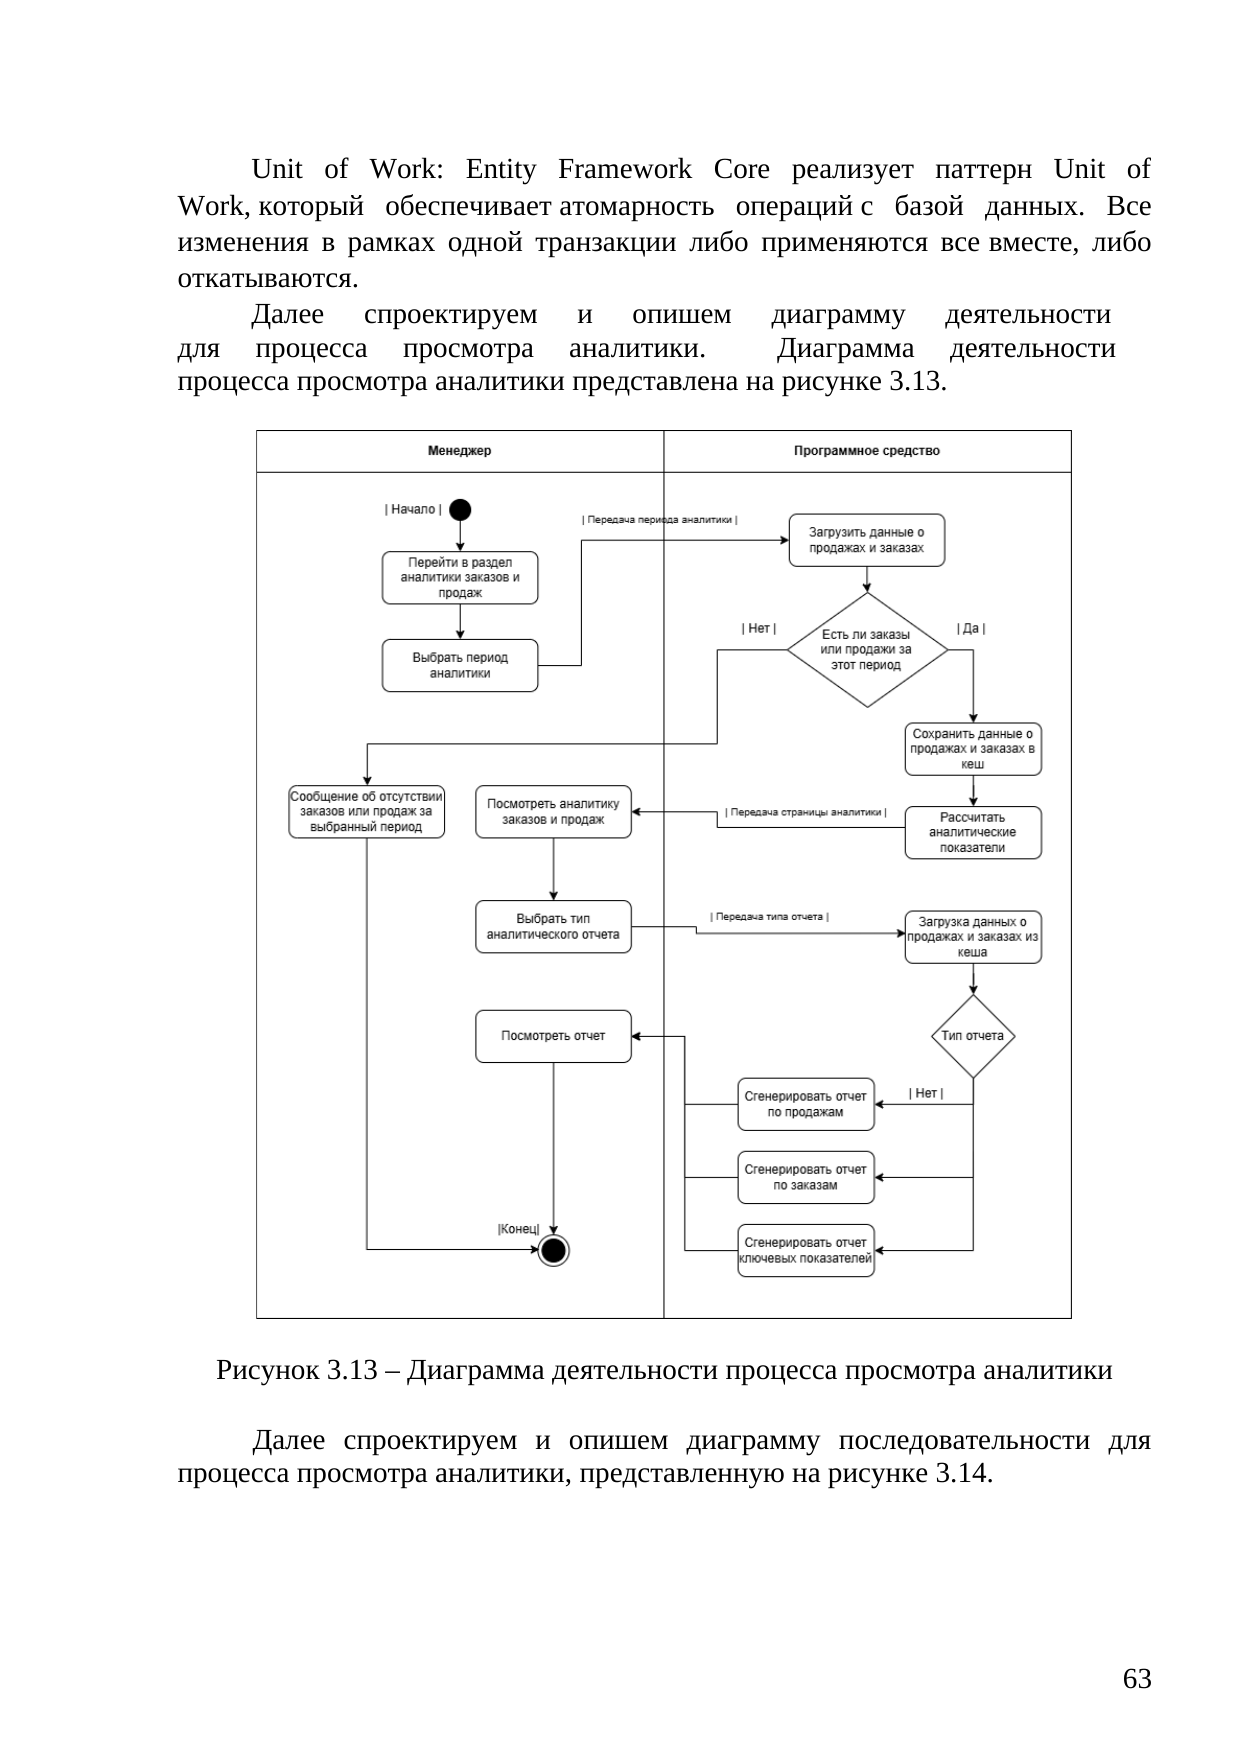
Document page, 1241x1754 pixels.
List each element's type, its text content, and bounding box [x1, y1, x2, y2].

text Далее спроектируем и опишем диаграмму деятельности для процесса просмотра аналитики. Диаграмма деятельности процесса просмотра аналитики представлена на рисунке 3.13. [177, 296, 1152, 397]
text Рисунок 3.13 – Диаграмма деятельности процесса просмотра аналитики [177, 1352, 1152, 1386]
text Unit of Work: Entity Framework Core реализует паттерн Unit of Work, который обеспечивает атомарность операций с базой данных. Все изменения в рамках одной транзакции либо применяются все вместе, либо откатываются. [177, 152, 1152, 294]
picture [256, 430, 1073, 1319]
text Далее спроектируем и опишем диаграмму последовательности для процесса просмотра аналитики, представленную на рисунке 3.14. [177, 1422, 1152, 1489]
